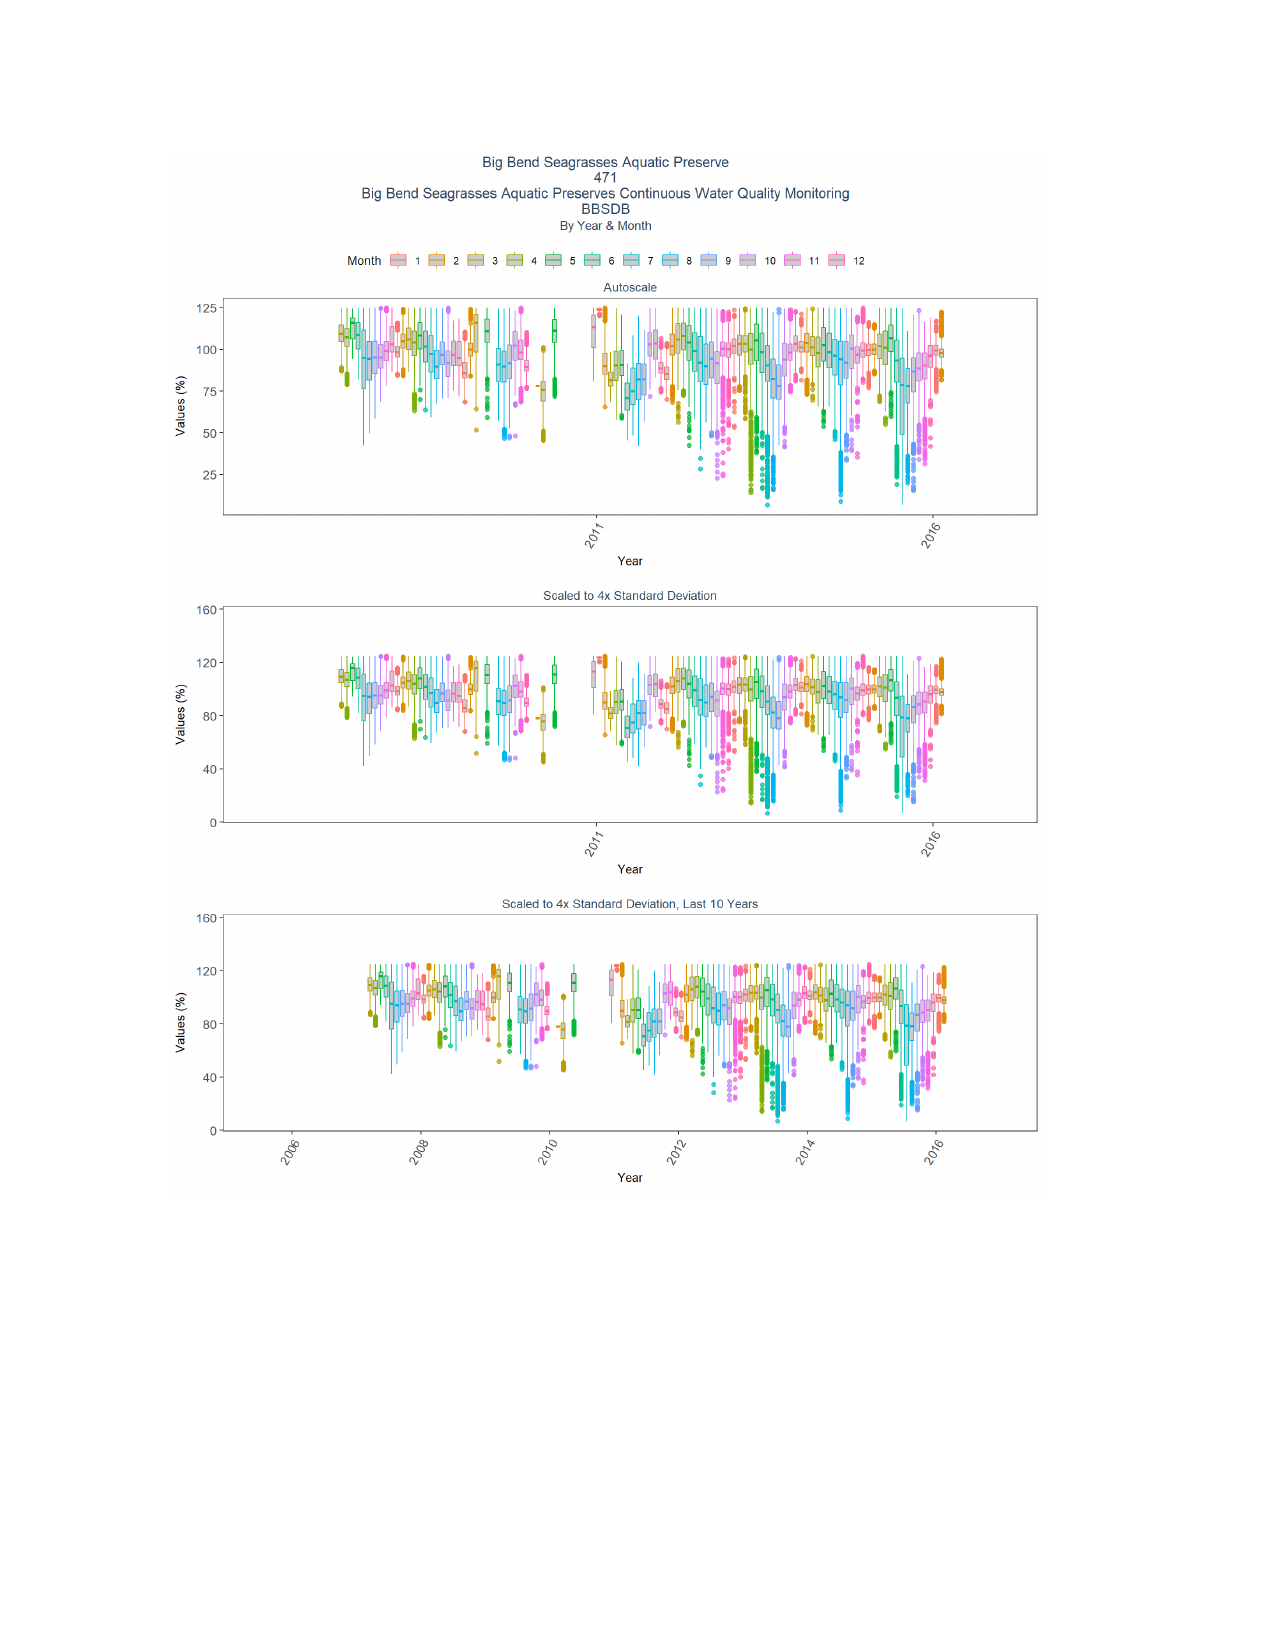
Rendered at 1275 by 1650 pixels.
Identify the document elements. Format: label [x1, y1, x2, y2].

picture [168, 150, 1044, 1200]
